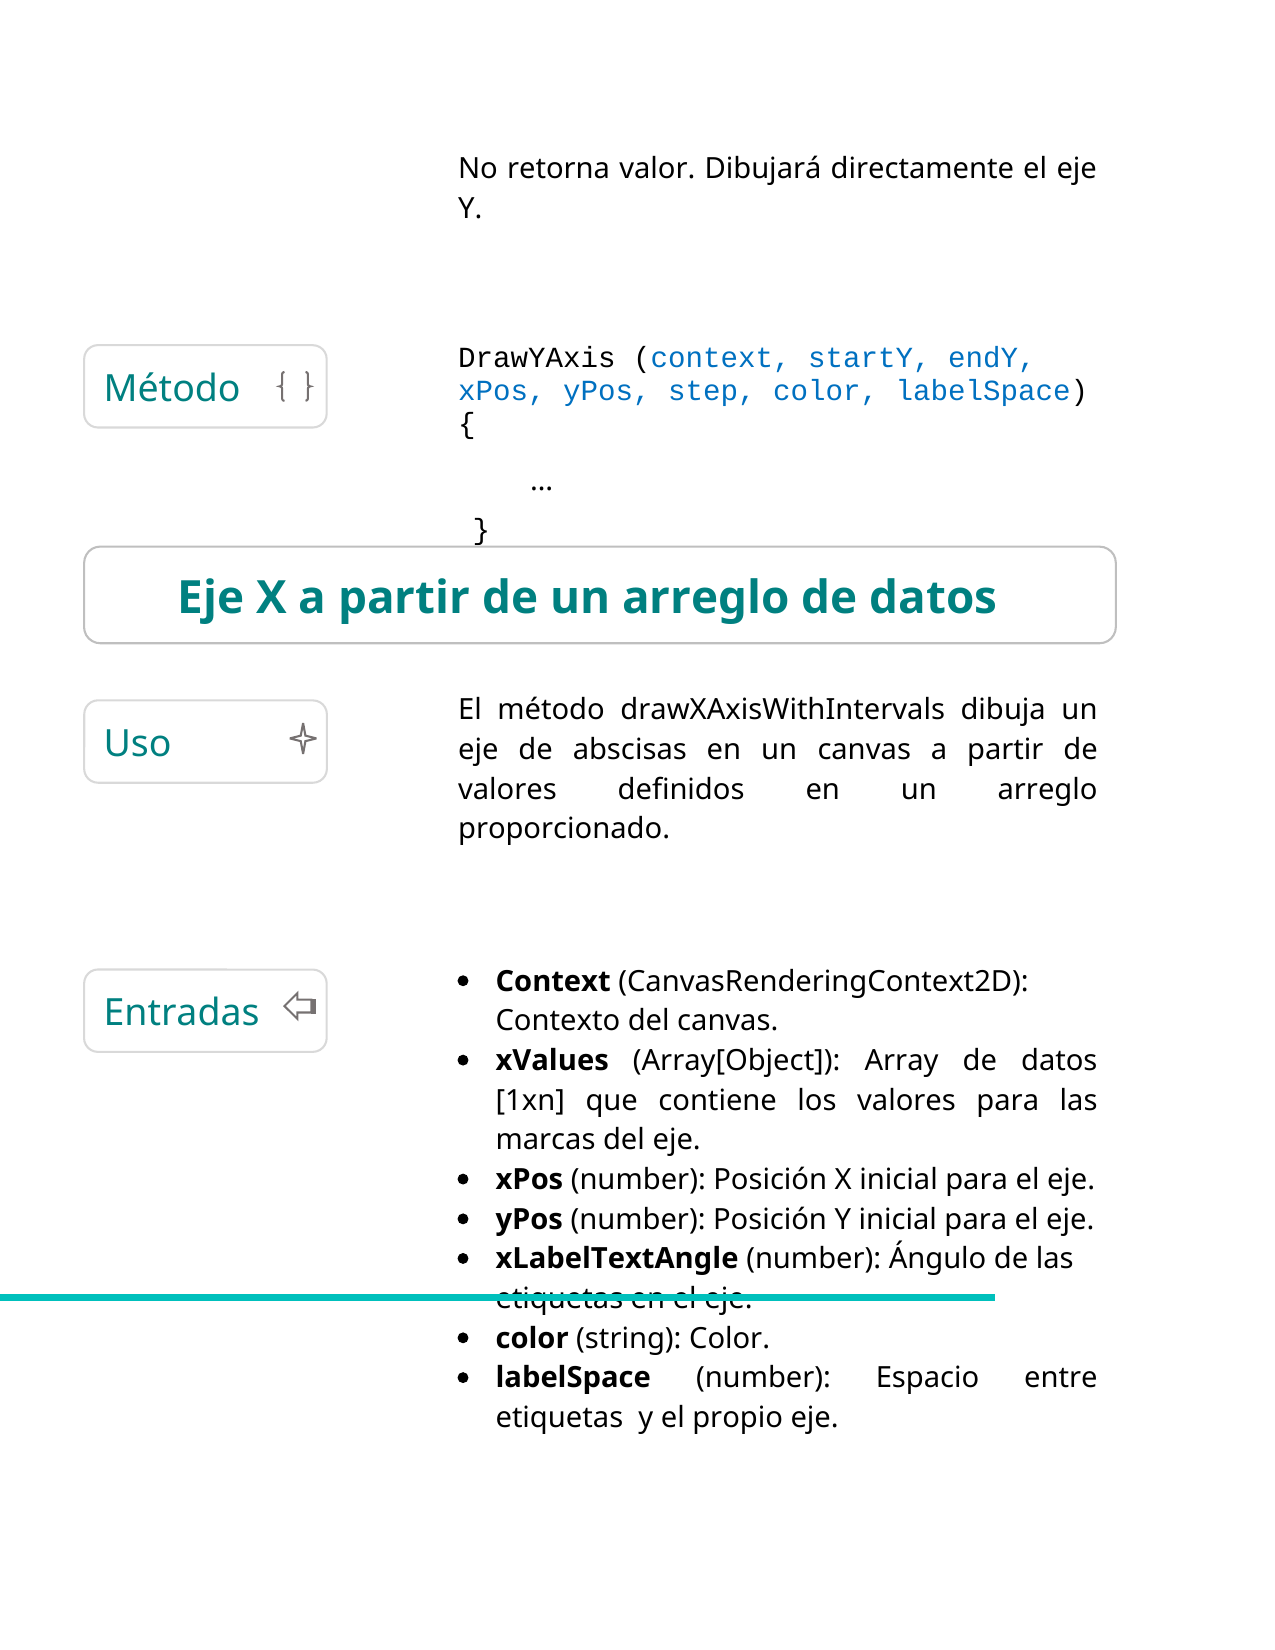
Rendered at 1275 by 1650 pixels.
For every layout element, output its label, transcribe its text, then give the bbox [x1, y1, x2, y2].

list xPos (number): Posición X inicial para el eje. [458, 1158, 1098, 1198]
text } [458, 515, 1098, 545]
list yPos (number): Posición Y inicial para el eje. [458, 1198, 1098, 1238]
list Context (CanvasRenderingContext2D): Contexto del canvas. [458, 960, 1098, 1039]
list xLabelTextAngle (number): Ángulo de las etiquetas en el eje. [458, 1238, 1098, 1317]
text … [515, 459, 1098, 498]
text DrawYAxis (context, startY, endY, xPos, yPos, step, color, labelSpace) { [458, 343, 1098, 442]
list labelSpace (number): Espacio entre etiquetas y el propio eje. [458, 1357, 1098, 1436]
text No retorna valor. Dibujará directamente el eje Y. [458, 148, 1098, 227]
subtitle Eje X a partir de un arreglo de datos [177, 565, 1098, 627]
list xValues (Array[Object]): Array de datos [1xn] que contiene los valores para las marcas del eje. [458, 1039, 1098, 1158]
list color (string): Color. [458, 1317, 1098, 1357]
text El método drawXAxisWithIntervals dibuja un eje de abscisas en un canvas a partir de valores definidos en un arreglo proporcionado. [458, 688, 1098, 847]
